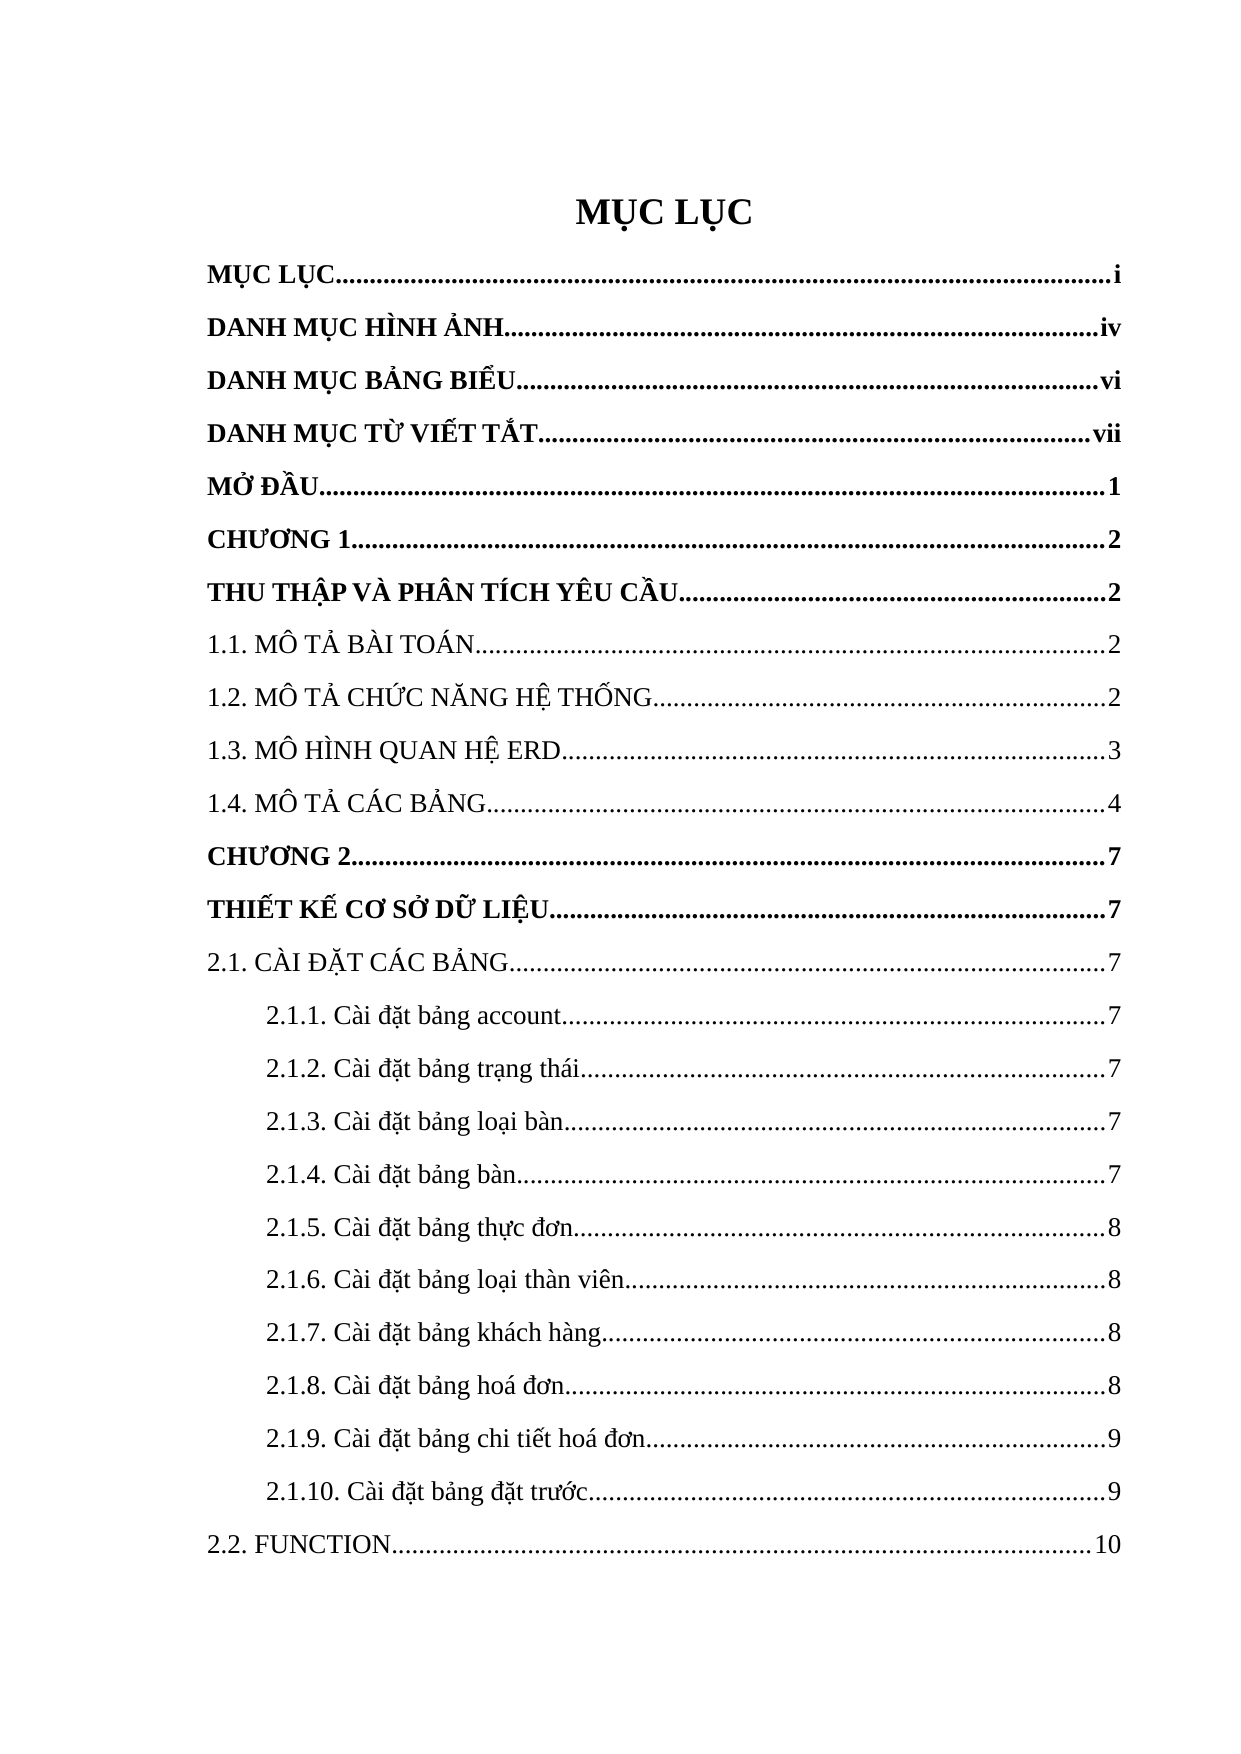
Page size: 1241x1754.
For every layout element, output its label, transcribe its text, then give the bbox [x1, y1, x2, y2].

text 2.1.3. Cài đặt bảng loại bàn 7 [207, 1105, 1122, 1136]
text 1.1. MÔ TẢ BÀI TOÁN 2 [207, 629, 1122, 660]
text 2.1.6. Cài đặt bảng loại thàn viên 8 [207, 1264, 1122, 1295]
text 2.1.5. Cài đặt bảng thực đơn 8 [207, 1211, 1122, 1242]
text DANH MỤC BẢNG BIỂU vi [207, 364, 1122, 395]
text 2.1.8. Cài đặt bảng hoá đơn 8 [207, 1369, 1122, 1401]
text 2.1.7. Cài đặt bảng khách hàng 8 [207, 1317, 1122, 1348]
text CHƯƠNG 2 7 [207, 840, 1122, 871]
text CHƯƠNG 1 2 [207, 523, 1122, 554]
text 2.1.10. Cài đặt bảng đặt trước 9 [207, 1475, 1122, 1506]
text DANH MỤC TỪ VIẾT TẮT vii [207, 417, 1122, 448]
text MỞ ĐẦU 1 [207, 470, 1122, 501]
text 2.1.4. Cài đặt bảng bàn 7 [207, 1158, 1122, 1189]
text 2.1.1. Cài đặt bảng account 7 [207, 999, 1122, 1030]
text MỤC LỤC i [207, 258, 1122, 289]
text 1.2. MÔ TẢ CHỨC NĂNG HỆ THỐNG 2 [207, 682, 1122, 713]
text THU THẬP VÀ PHÂN TÍCH YÊU CẦU 2 [207, 576, 1122, 607]
text 2.1. CÀI ĐẶT CÁC BẢNG 7 [207, 946, 1122, 977]
text 1.3. MÔ HÌNH QUAN HỆ ERD 3 [207, 734, 1122, 766]
text DANH MỤC HÌNH ẢNH iv [207, 311, 1122, 342]
text 1.4. MÔ TẢ CÁC BẢNG 4 [207, 787, 1122, 818]
text THIẾT KẾ CƠ SỞ DỮ LIỆU 7 [207, 893, 1122, 924]
text MỤC LỤC [207, 190, 1122, 233]
text 2.1.9. Cài đặt bảng chi tiết hoá đơn 9 [207, 1422, 1122, 1453]
text 2.2. FUNCTION 10 [207, 1528, 1122, 1559]
text 2.1.2. Cài đặt bảng trạng thái 7 [207, 1052, 1122, 1083]
